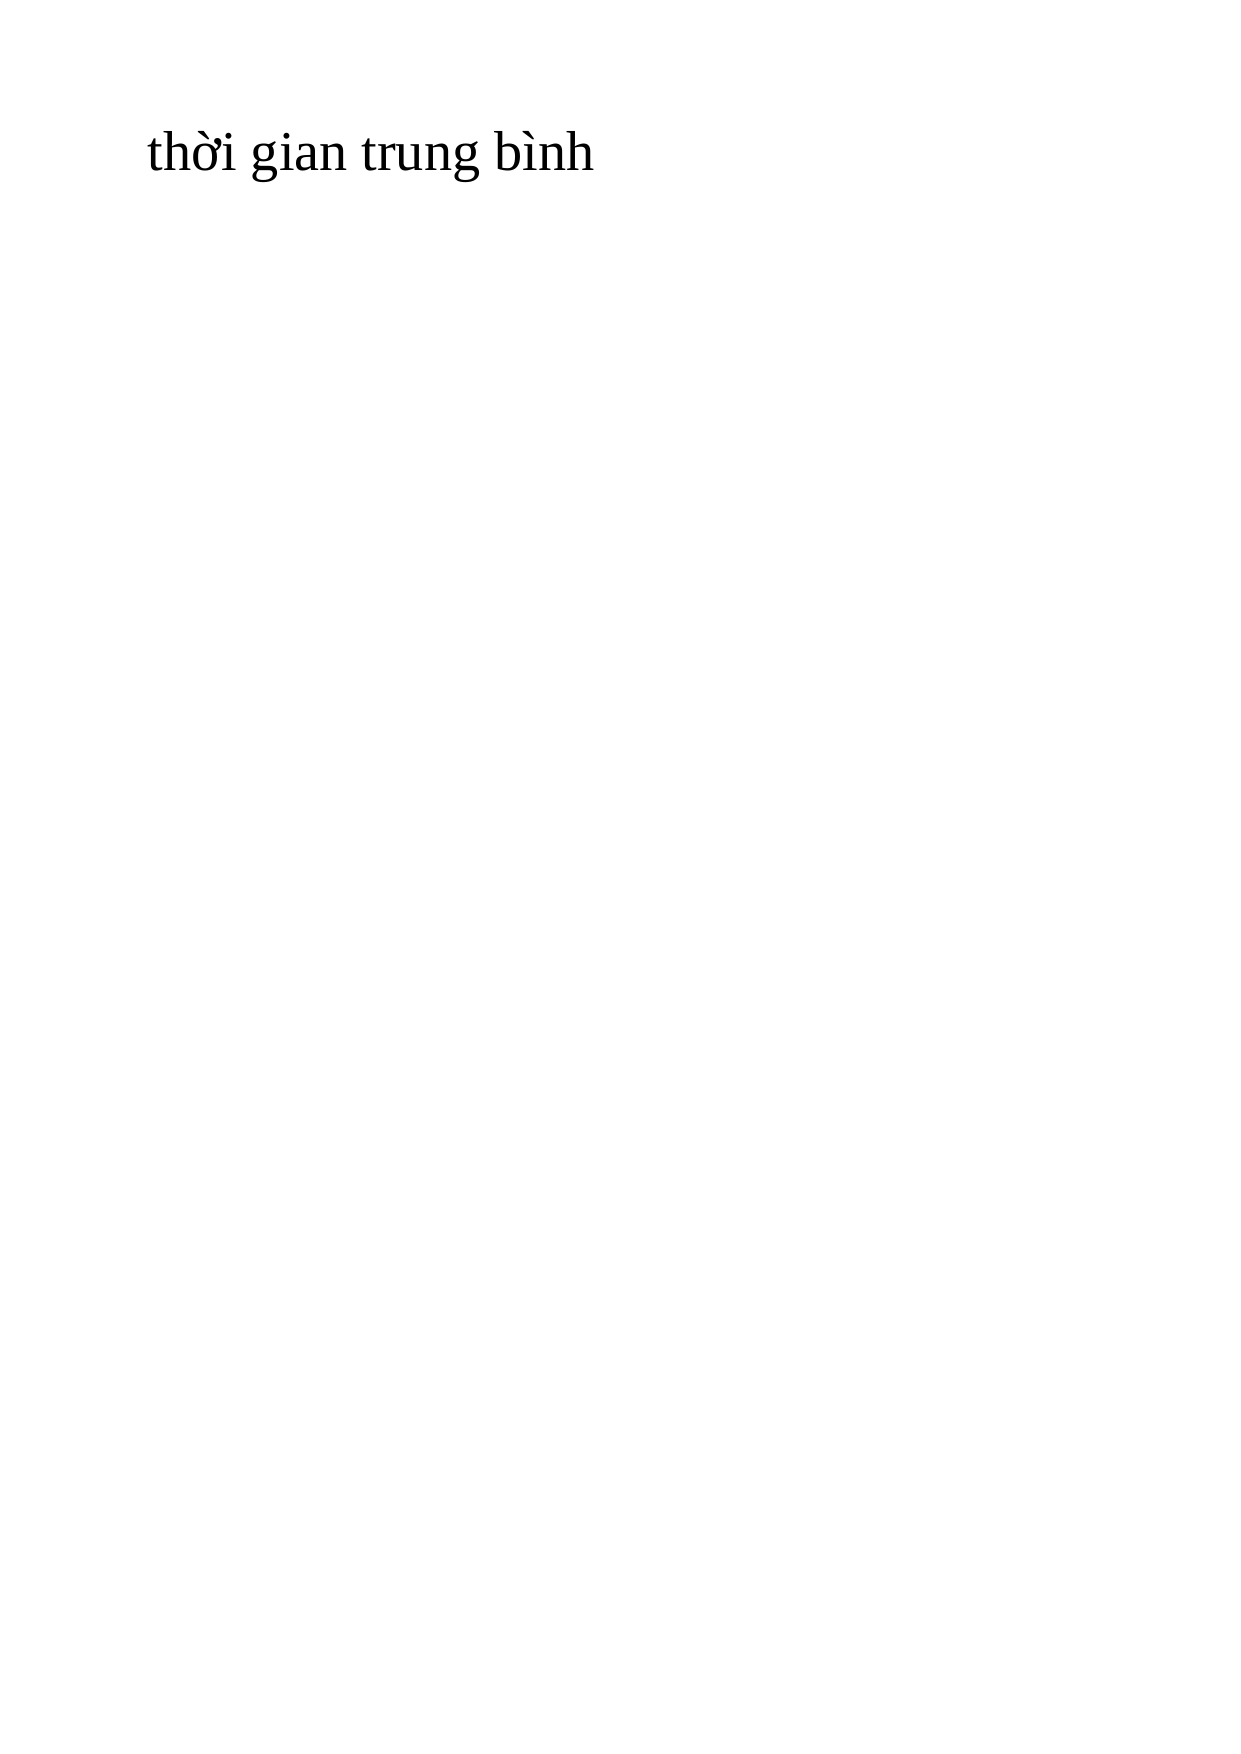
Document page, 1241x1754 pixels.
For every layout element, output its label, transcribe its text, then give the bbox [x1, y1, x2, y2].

text thời gian trung bình [148, 118, 1122, 183]
